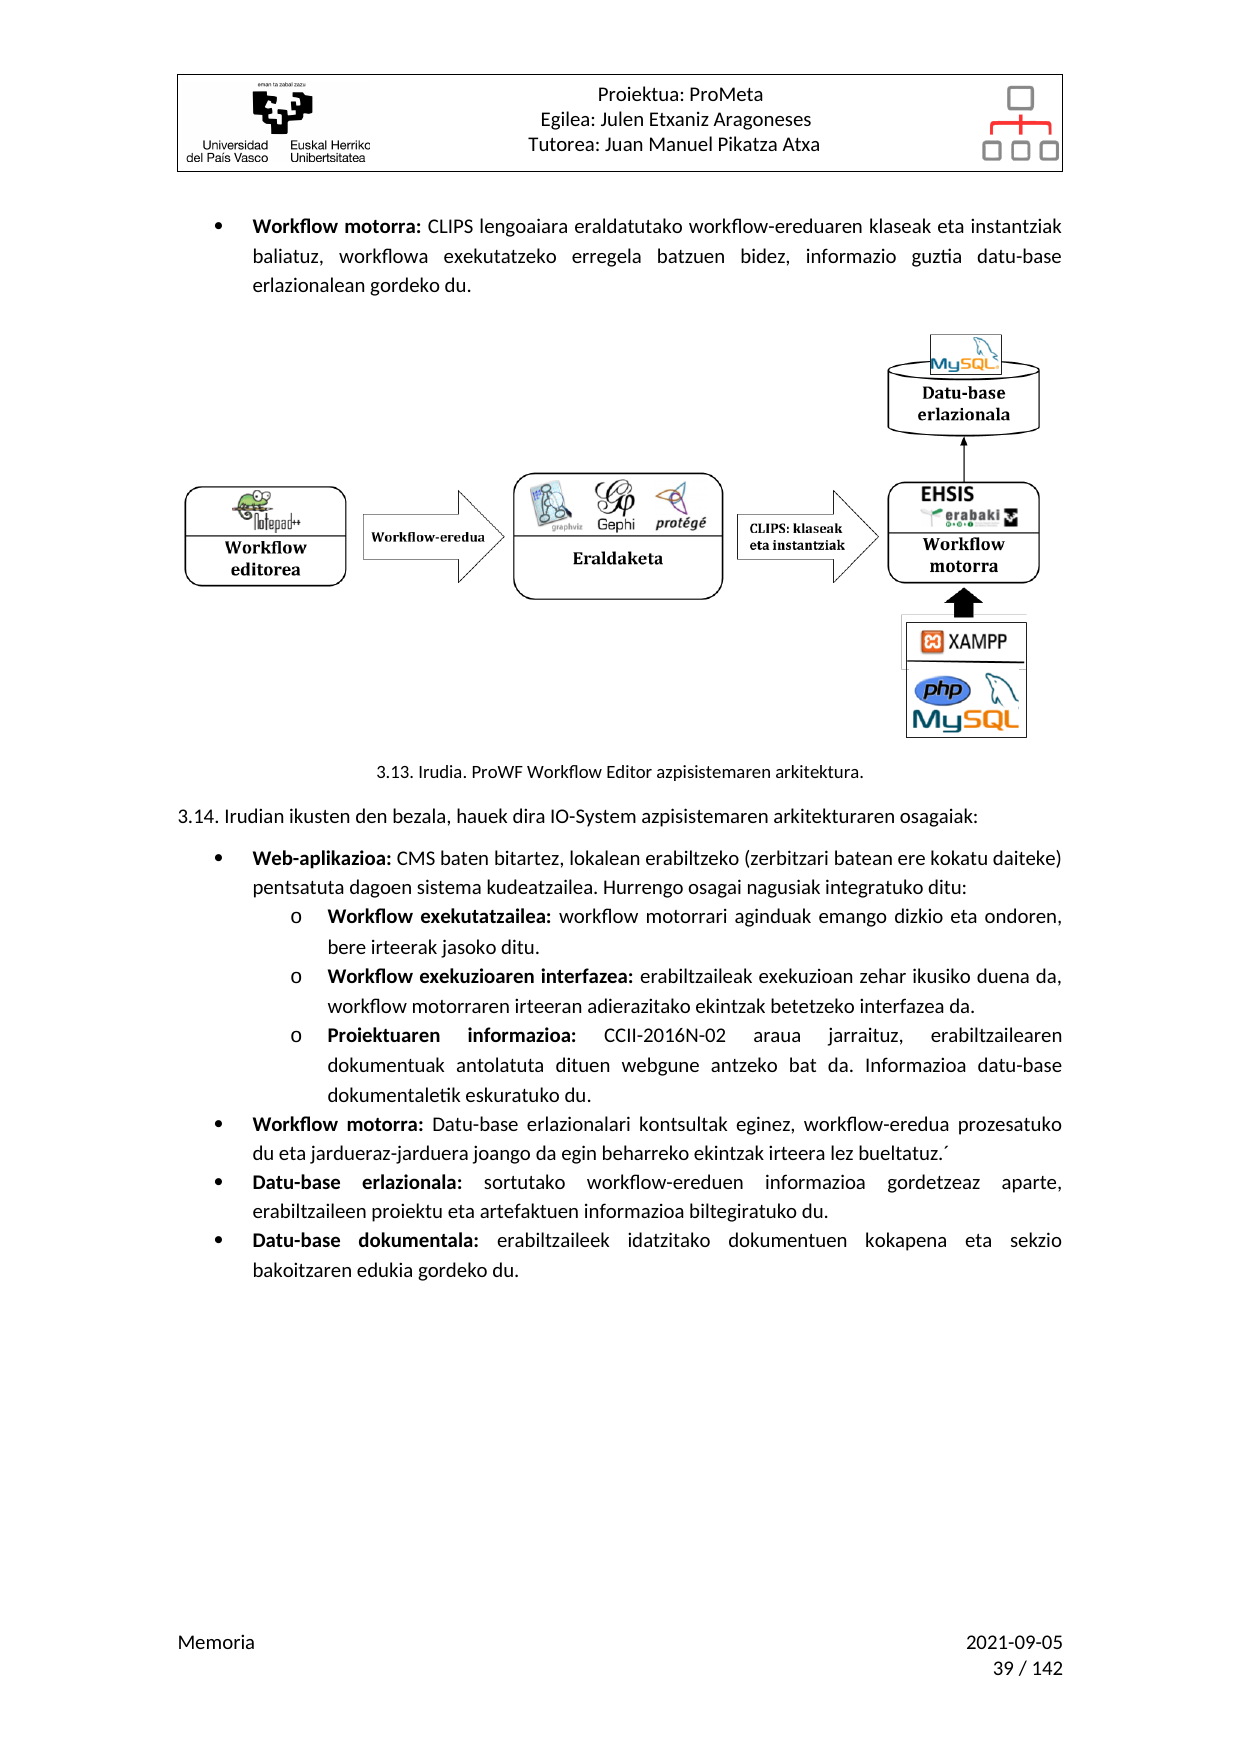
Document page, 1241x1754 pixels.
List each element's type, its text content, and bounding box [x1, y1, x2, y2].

list Datu-base dokumentala: erabiltzaileek idatzitako dokumentuen kokapena eta sekzio bakoitzaren edukia gordeko du. [215, 1228, 1063, 1282]
list Workflow exekutatzailea: workflow motorrari aginduak emango dizkio eta ondoren, bere irteerak jasoko ditu. [290, 904, 1063, 959]
list Workflow motorra: Datu-base erlazionalari kontsultak eginez, workflow-eredua prozesatuko du eta jardueraz-jarduera joango da egin beharreko ekintzak irteera lez bueltatuz.´ [215, 1111, 1063, 1166]
list Datu-base erlazionala: sortutako workflow-ereduen informazioa gordetzeaz aparte, erabiltzaileen proiektu eta artefaktuen informazioa biltegiratuko du. [215, 1169, 1063, 1224]
list Workflow exekuzioaren interfazea: erabiltzaileak exekuzioan zehar ikusiko duena da, workflow motorraren irteeran adierazitako ekintzak betetzeko interfazea da. [290, 963, 1063, 1019]
picture [182, 81, 370, 162]
list Proiektuaren informazioa: CCII-2016N-02 araua jarraituz, erabiltzailearen dokumentuak antolatuta dituen webgune antzeko bat da. Informazioa datu-base dokumentaletik eskuratuko du. [290, 1022, 1063, 1107]
list Workflow motorra: CLIPS lengoaiara eraldatutako workflow-ereduaren klaseak eta instantziak baliatuz, workflowa exekutatzeko erregela batzuen bidez, informazio guztia datu-base erlazionalean gordeko du. [215, 214, 1063, 297]
list Web-aplikazioa: CMS baten bitartez, lokalean erabiltzeko (zerbitzari batean ere kokatu daiteke) pentsatuta dagoen sistema kudeatzailea. Hurrengo osagai nagusiak integratuko ditu: [215, 845, 1063, 900]
picture [177, 313, 1063, 744]
picture [978, 80, 1060, 162]
